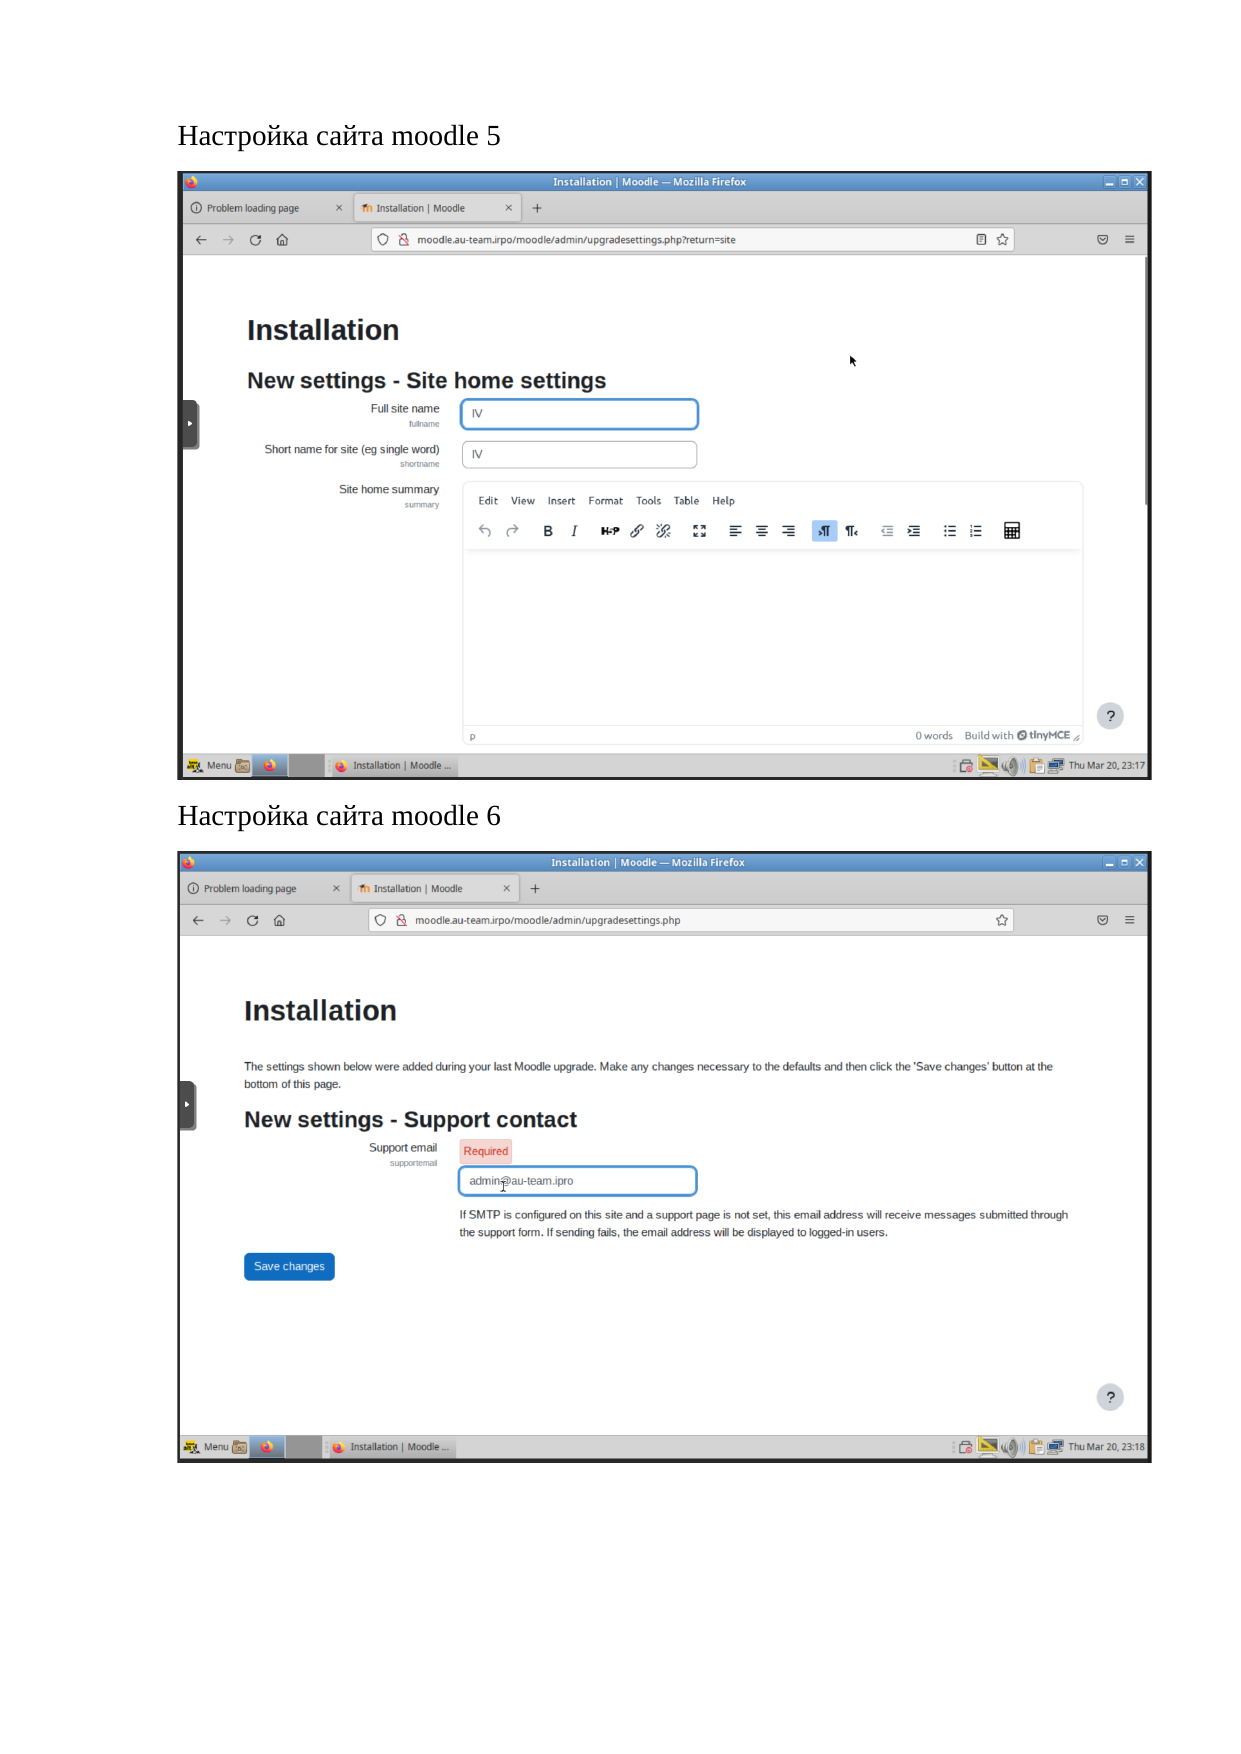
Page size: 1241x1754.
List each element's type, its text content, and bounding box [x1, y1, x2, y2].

picture [177, 171, 1152, 780]
text Настройка сайта moodle 6 [177, 798, 1152, 832]
text Настройка сайта moodle 5 [177, 118, 1152, 152]
picture [177, 851, 1152, 1463]
